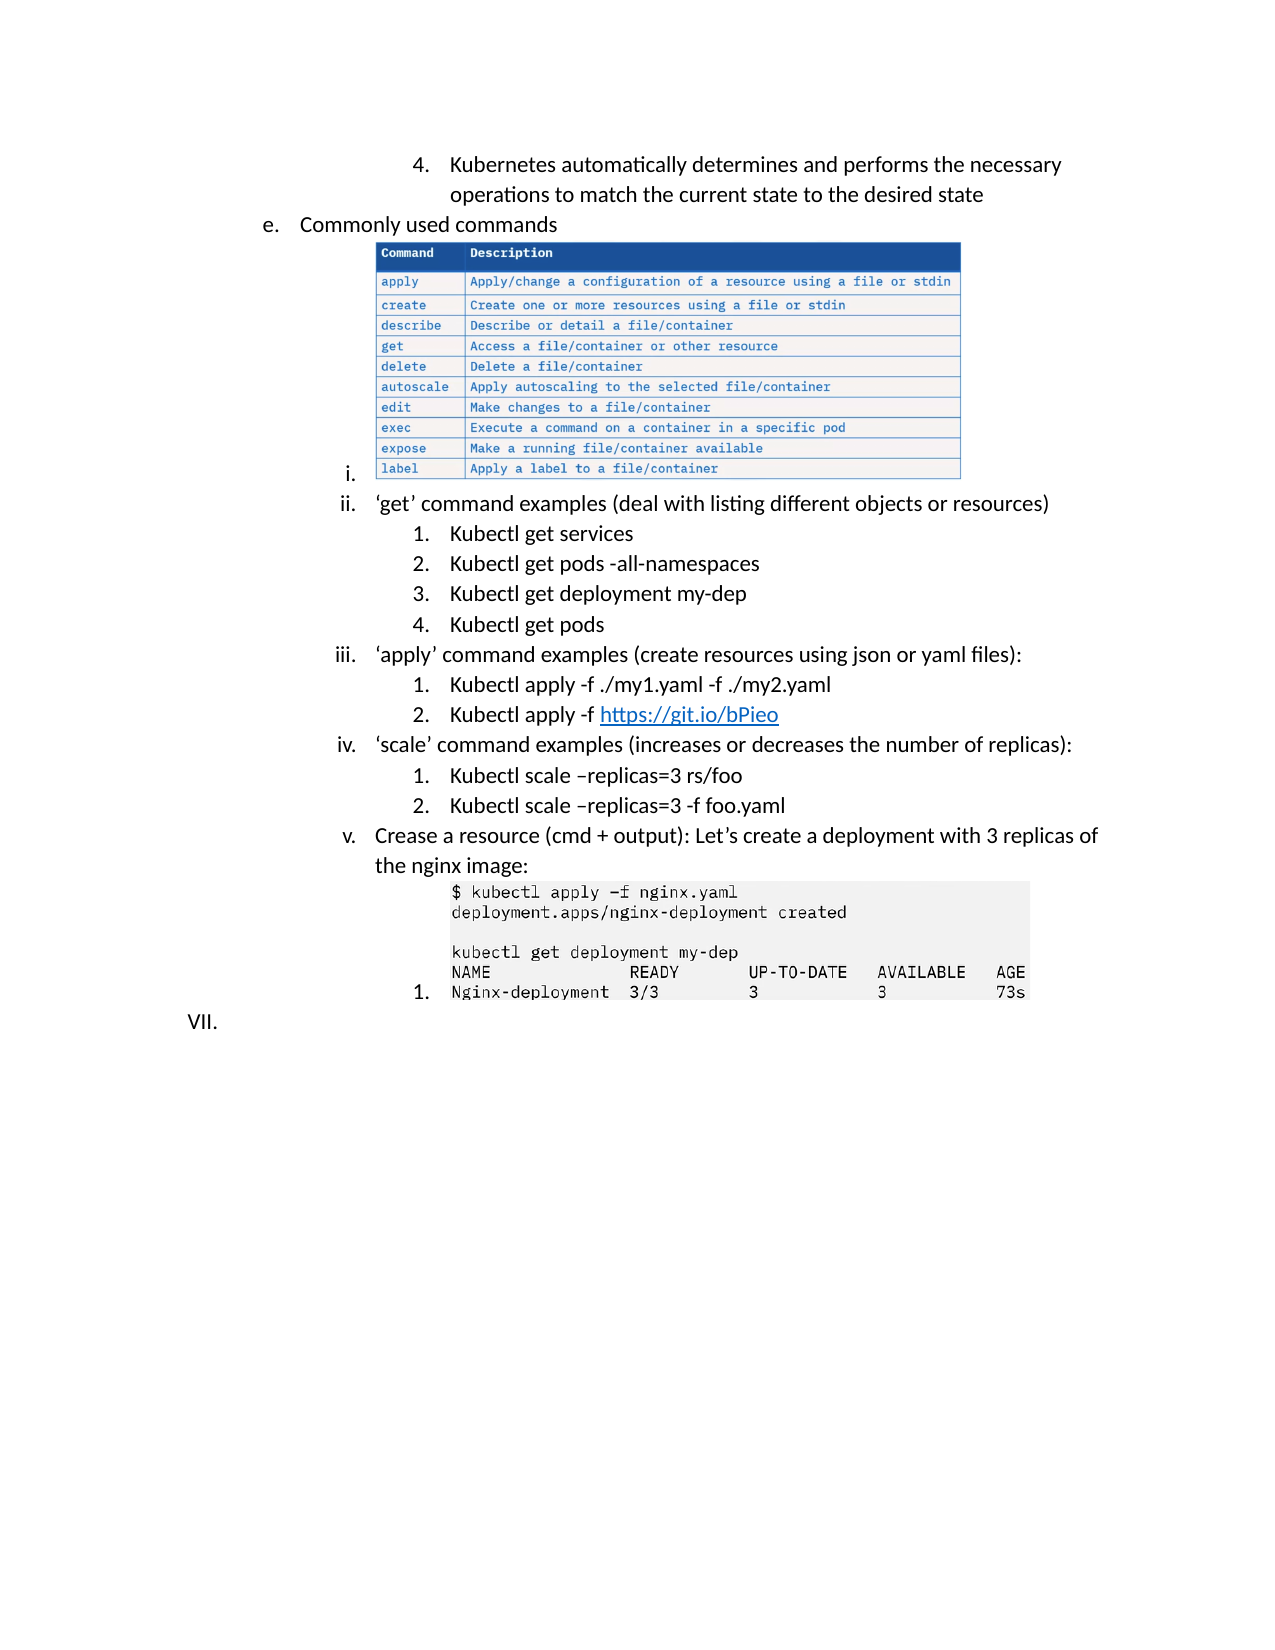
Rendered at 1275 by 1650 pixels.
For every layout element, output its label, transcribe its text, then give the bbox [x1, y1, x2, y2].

list Kubectl get pods -all-namespaces [412, 549, 1125, 577]
list Kubectl scale –replicas=3 rs/foo [412, 761, 1125, 789]
list Kubernetes automatically determines and performs the necessary operations to match the current state to the desired state [412, 150, 1125, 208]
list Kubectl scale –replicas=3 -f foo.yaml [412, 791, 1125, 819]
list Crease a resource (cmd + output): Let’s create a deployment with 3 replicas of the nginx image: [356, 821, 1125, 879]
list Kubectl get services [412, 519, 1125, 547]
picture [450, 881, 1030, 1000]
list Kubectl get deployment my-dep [412, 579, 1125, 608]
list ‘get’ command examples (deal with listing different objects or resources) [356, 489, 1125, 517]
list Kubectl get pods [412, 610, 1125, 638]
list Kubectl apply -f https://git.io/bPieo [412, 700, 1125, 728]
picture [375, 240, 963, 481]
list ‘apply’ command examples (create resources using json or yaml files): [356, 640, 1125, 668]
list Kubectl apply -f ./my1.yaml -f ./my2.yaml [412, 670, 1125, 698]
list Commonly used commands [262, 210, 1125, 238]
list ‘scale’ command examples (increases or decreases the number of replicas): [356, 731, 1125, 759]
